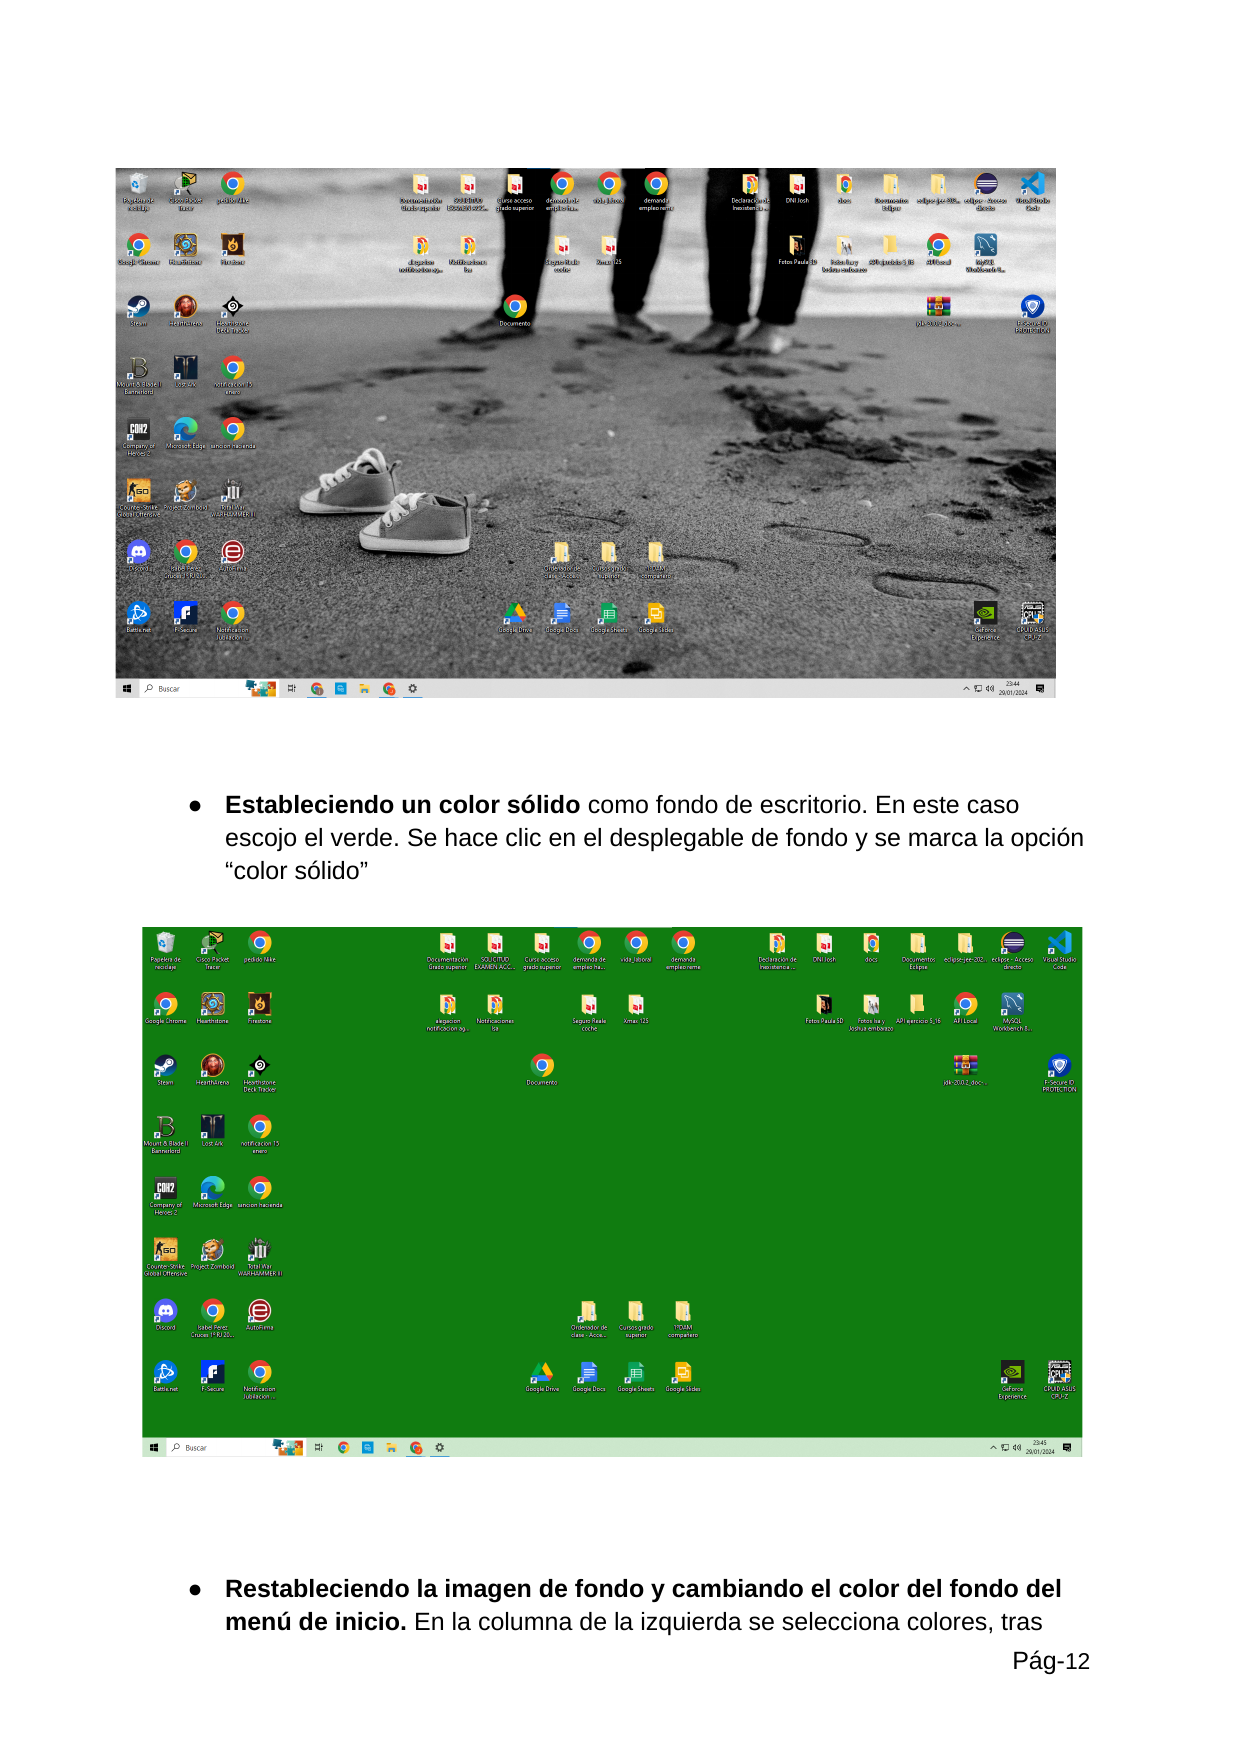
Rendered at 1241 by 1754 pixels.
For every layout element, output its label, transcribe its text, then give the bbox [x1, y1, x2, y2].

picture [115, 168, 1056, 698]
list Estableciendo un color sólido como fondo de escritorio. En este caso escojo el verde. Se hace clic en el desplegable de fondo y se marca la opción “color sólido” [187, 790, 1090, 885]
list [187, 1574, 1090, 1636]
picture [142, 927, 1083, 1457]
